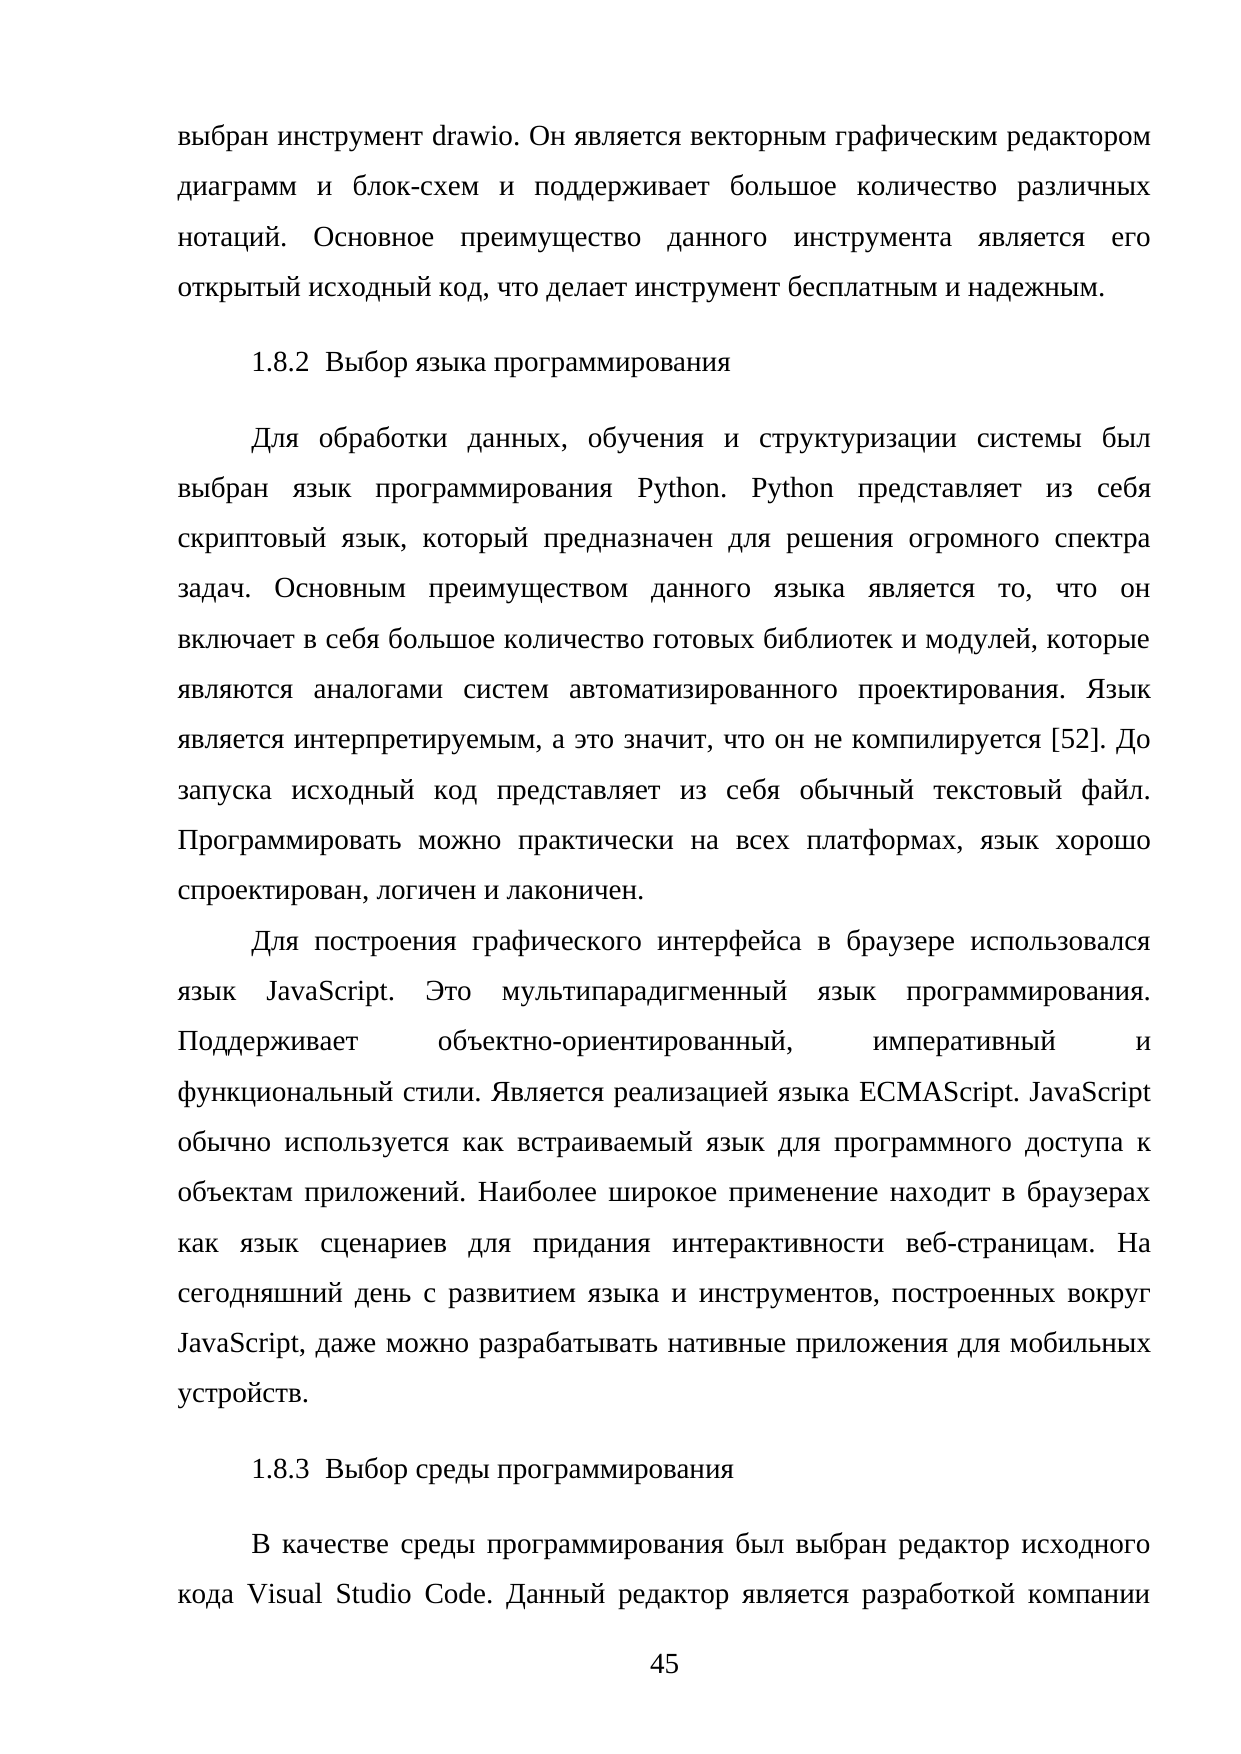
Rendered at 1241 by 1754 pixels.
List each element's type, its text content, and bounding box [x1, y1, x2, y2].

text Выбор среды программирования [251, 1451, 1152, 1484]
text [177, 1526, 1152, 1610]
text Выбор языка программирования [251, 344, 1152, 378]
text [177, 118, 1152, 303]
text Для обработки данных, обучения и структуризации системы был выбран язык программирования Python. Python представляет из себя скриптовый язык, который предназначен для решения огромного спектра задач. Основным преимуществом данного языка является то, что он включает в себя большое количество готовых библиотек и модулей, которые являются аналогами систем автоматизированного проектирования. Язык является интерпретируемым, а это значит, что он не компилируется [52]. До запуска исходный код представляет из себя обычный текстовый файл. Программировать можно практически на всех платформах, язык хорошо спроектирован, логичен и лаконичен. [177, 420, 1152, 906]
text Для построения графического интерфейса в браузере использовался язык JavaScript. Это мультипарадигменный язык программирования. Поддерживает объектно-ориентированный, императивный и функциональный стили. Является реализацией языка ECMAScript. JavaScript обычно используется как встраиваемый язык для программного доступа к объектам приложений. Наиболее широкое применение находит в браузерах как язык сценариев для придания интерактивности веб-страницам. На сегодняшний день с развитием языка и инструментов, построенных вокруг JavaScript, даже можно разрабатывать нативные приложения для мобильных устройств. [177, 923, 1152, 1409]
